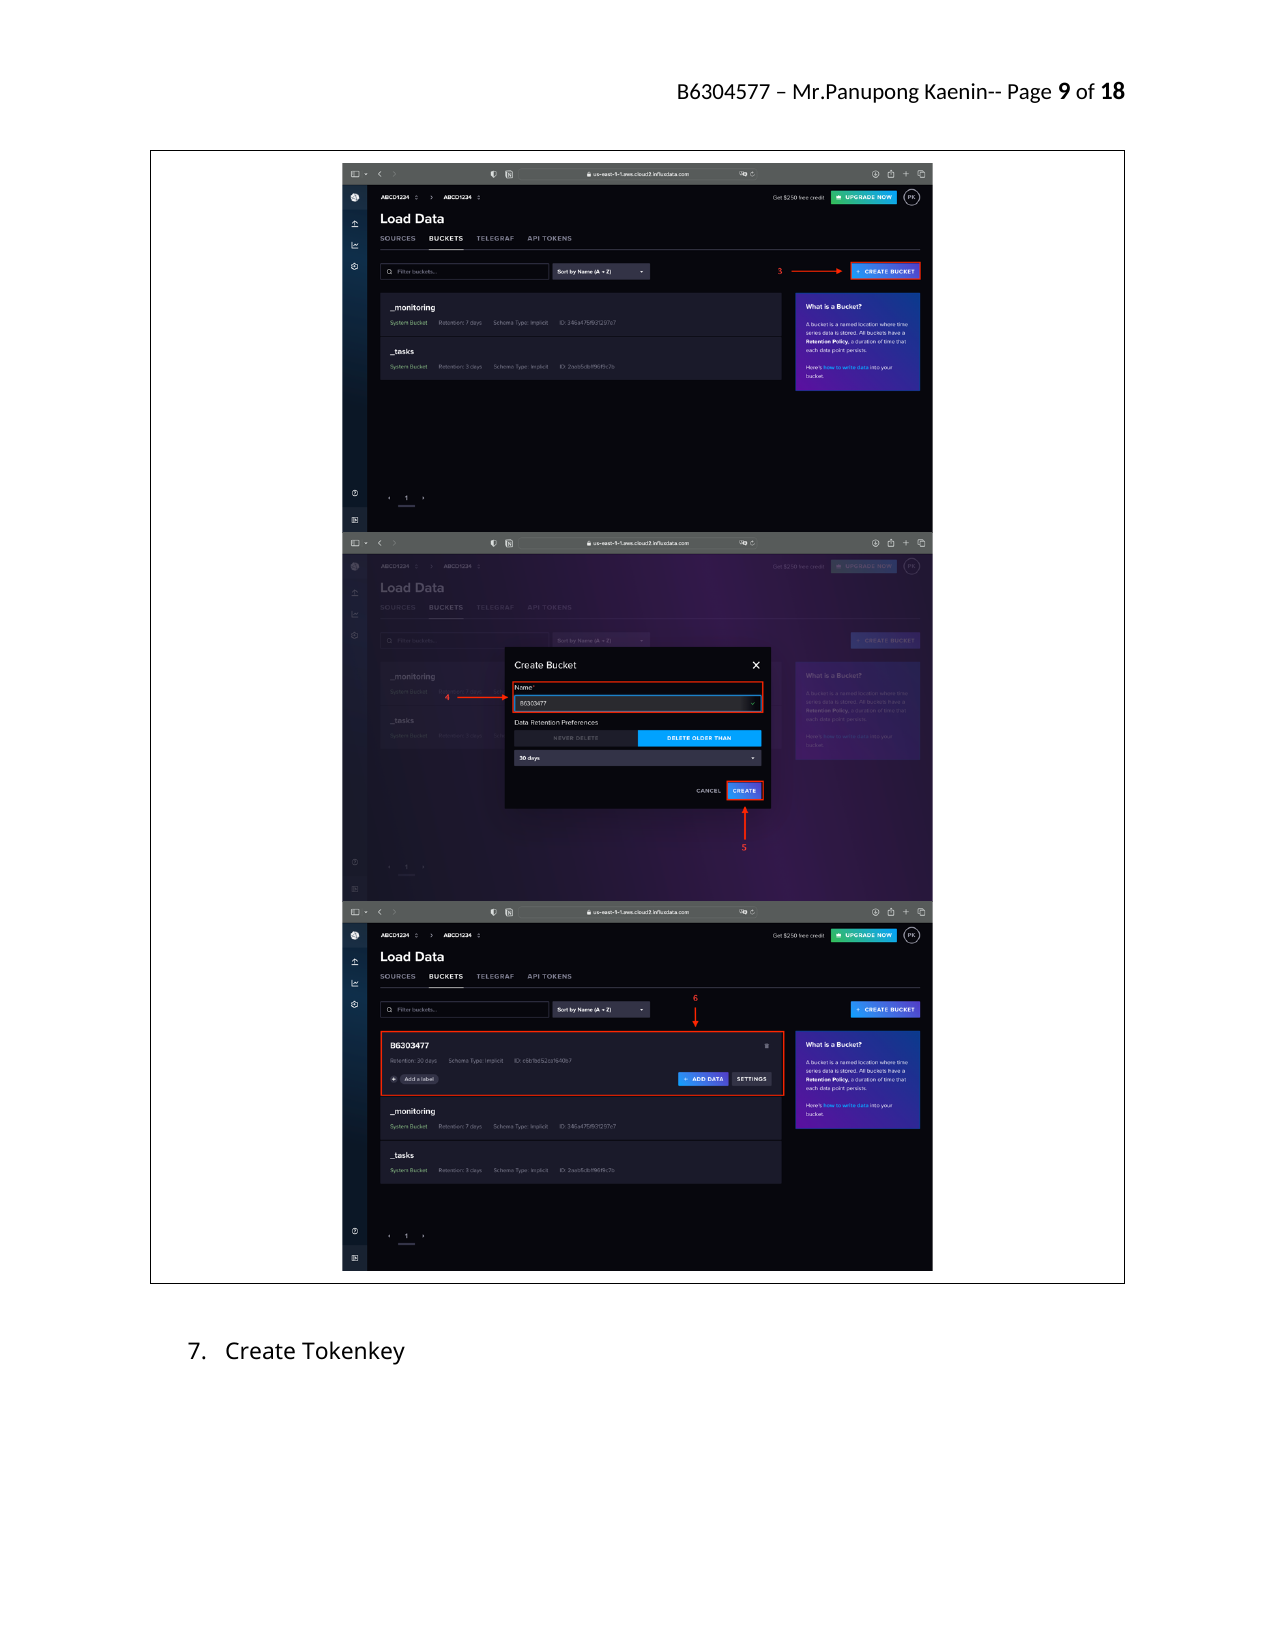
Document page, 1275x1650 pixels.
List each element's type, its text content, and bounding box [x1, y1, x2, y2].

table_header [151, 151, 1124, 1283]
picture [342, 163, 933, 1271]
list Create Tokenkey [187, 1335, 1125, 1366]
